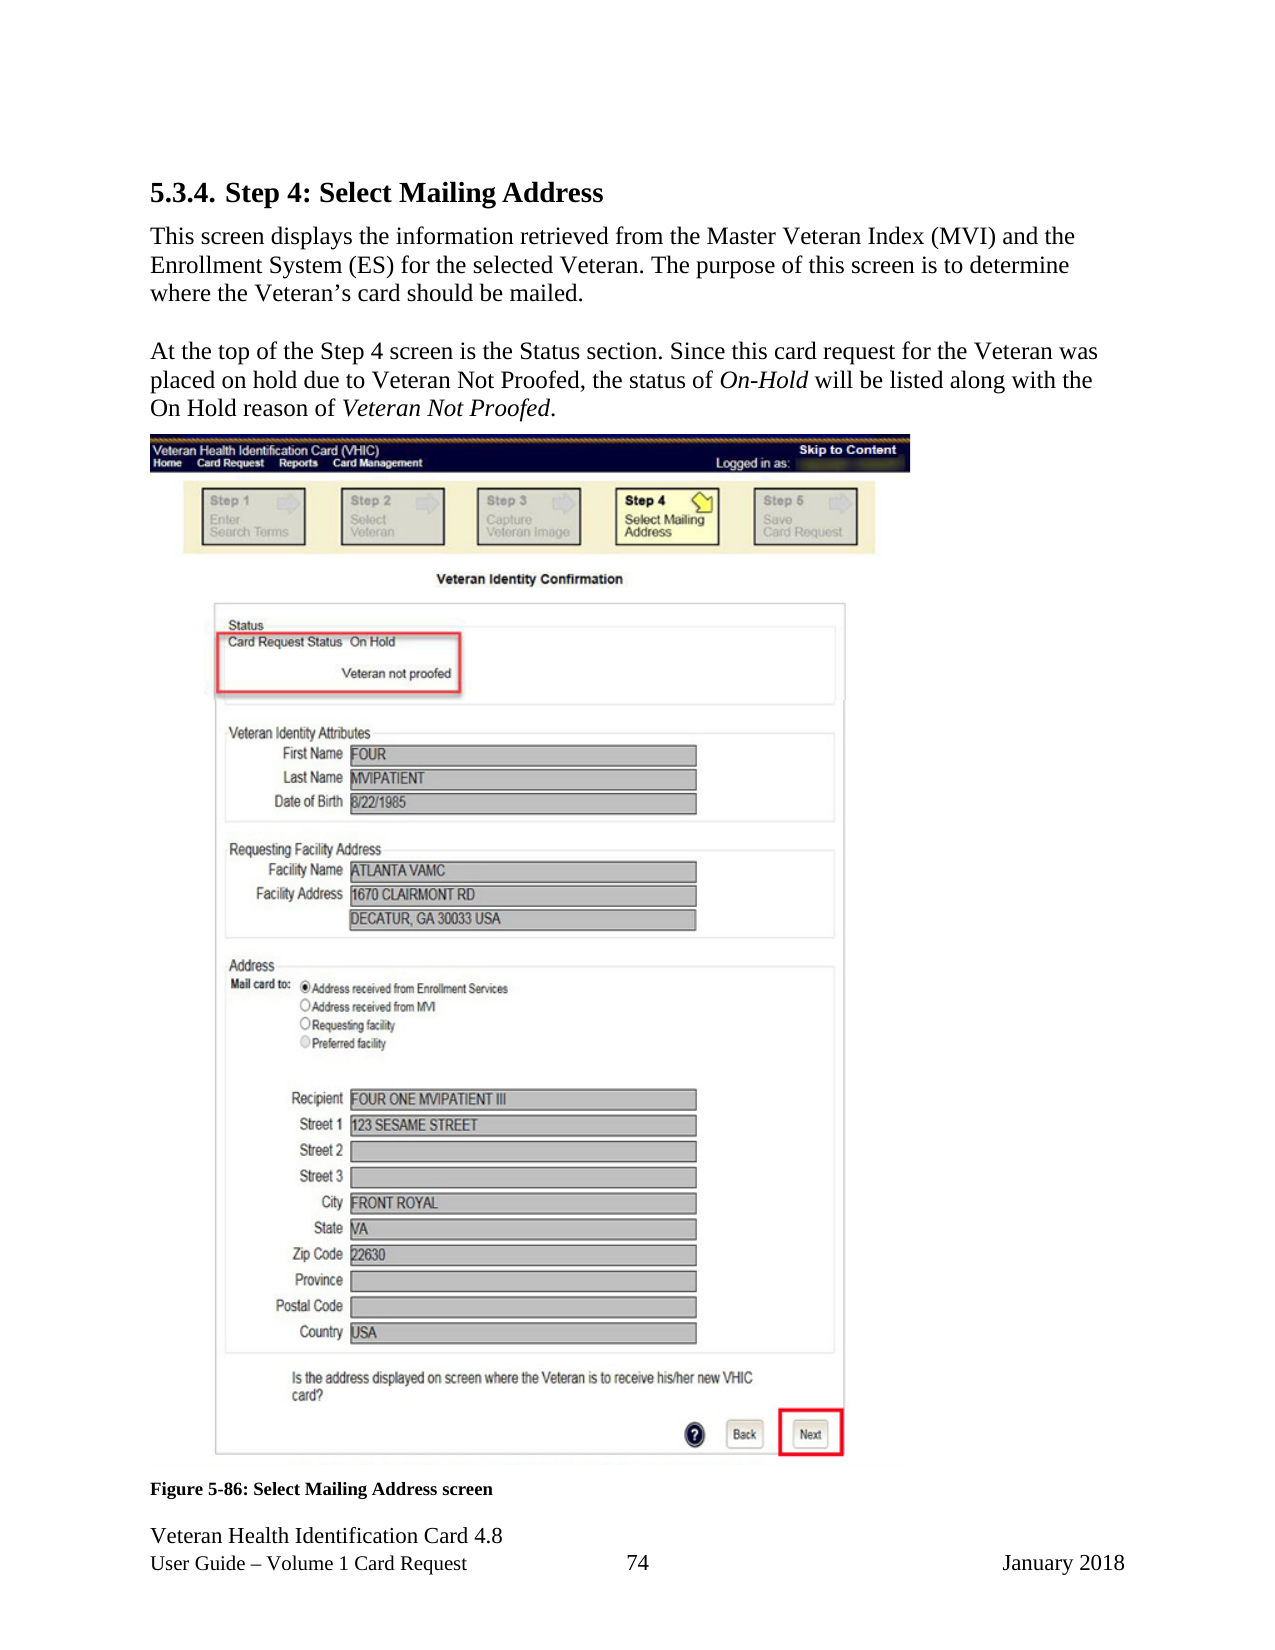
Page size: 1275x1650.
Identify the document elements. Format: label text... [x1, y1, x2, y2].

subtitle Step 4: Select Mailing Address [150, 175, 1125, 208]
text At the top of the Step 4 screen is the Status section. Since this card request for the Veteran was placed on hold due to Veteran Not Proofed, the status of On-Hold will be listed along with the On Hold reason of Veteran Not Proofed. [150, 336, 1125, 422]
picture [150, 434, 911, 1465]
text This screen displays the information retrieved from the Master Veteran Index (MVI) and the Enrollment System (ES) for the selected Veteran. The purpose of this screen is to determine where the Veteran’s card should be mailed. [150, 221, 1125, 307]
